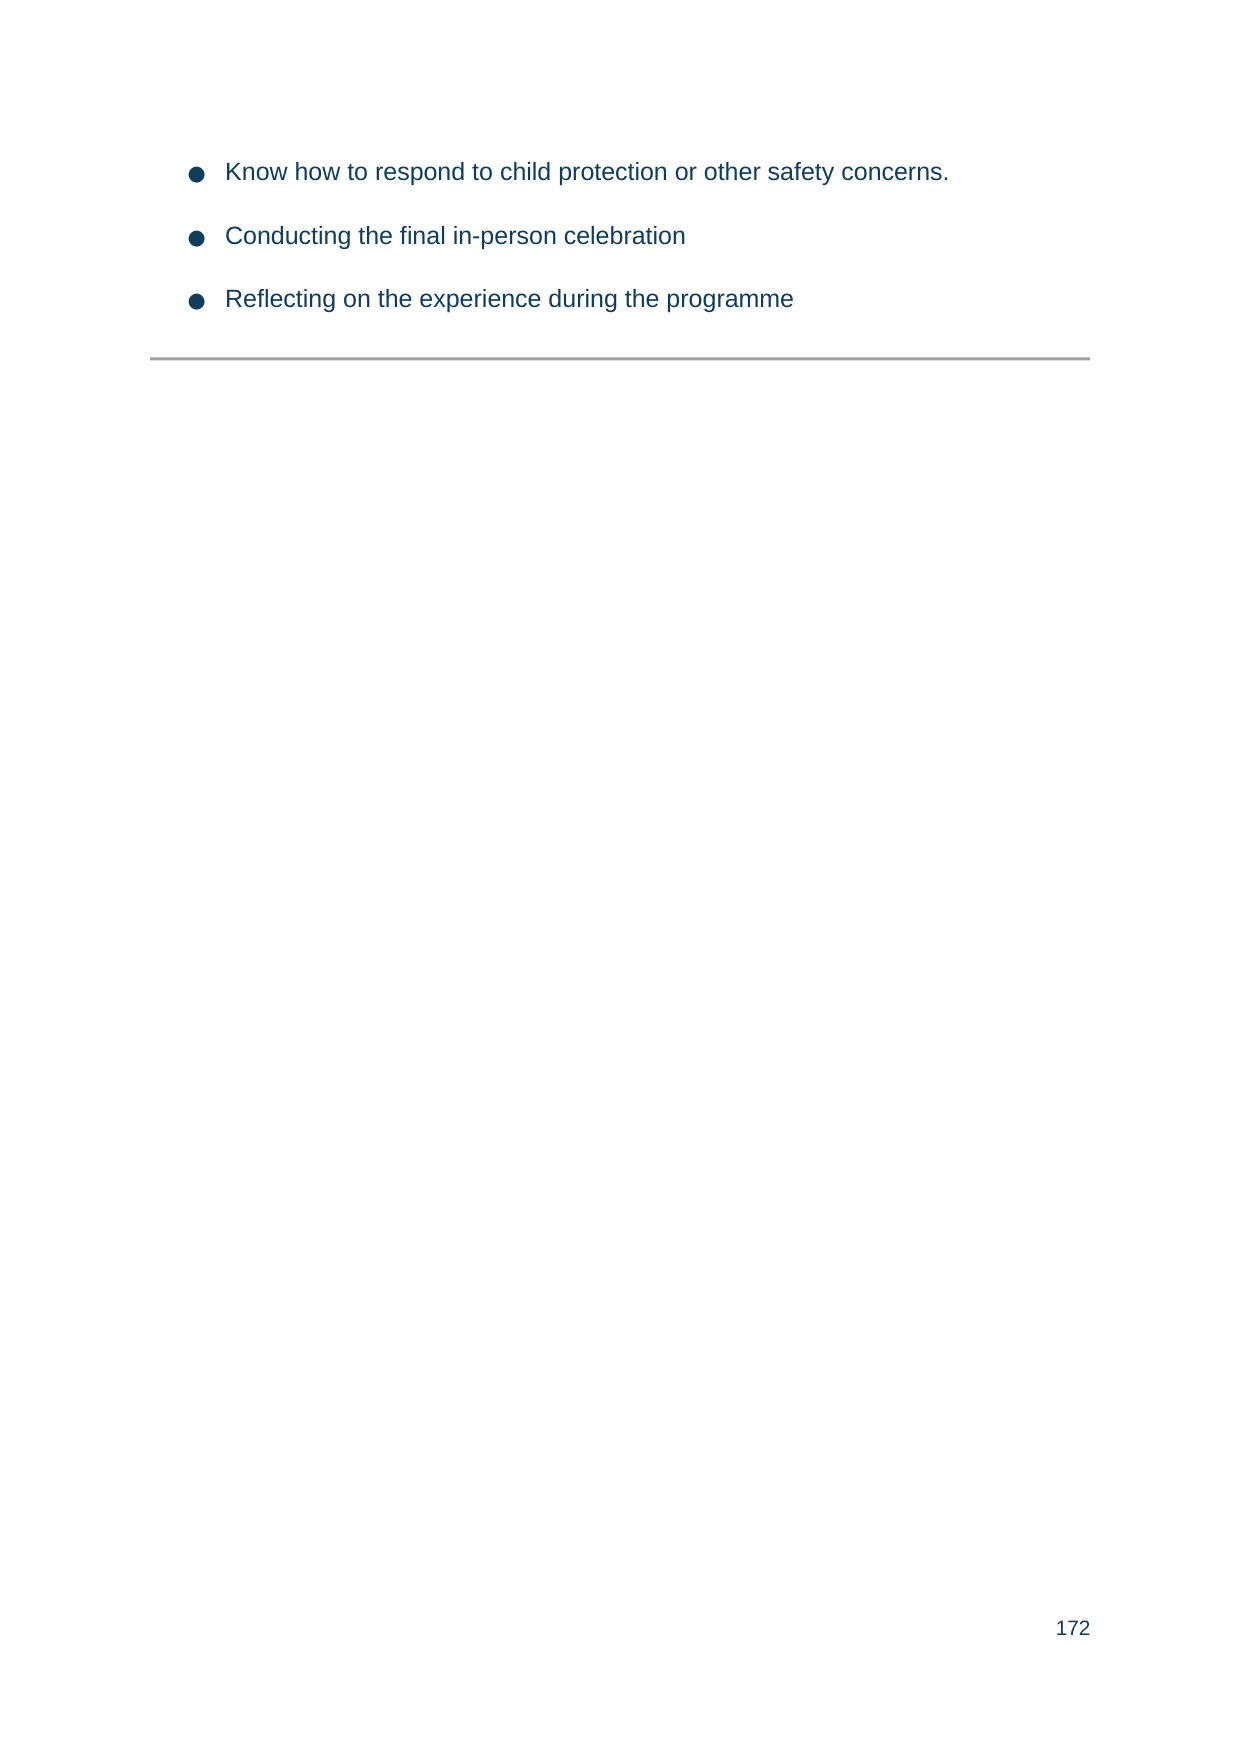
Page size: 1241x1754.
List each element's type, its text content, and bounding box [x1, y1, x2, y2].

list Know how to respond to child protection or other safety concerns. [187, 150, 1090, 193]
list Reflecting on the experience during the programme [187, 277, 1090, 320]
list Conducting the final in-person celebration [187, 213, 1090, 256]
